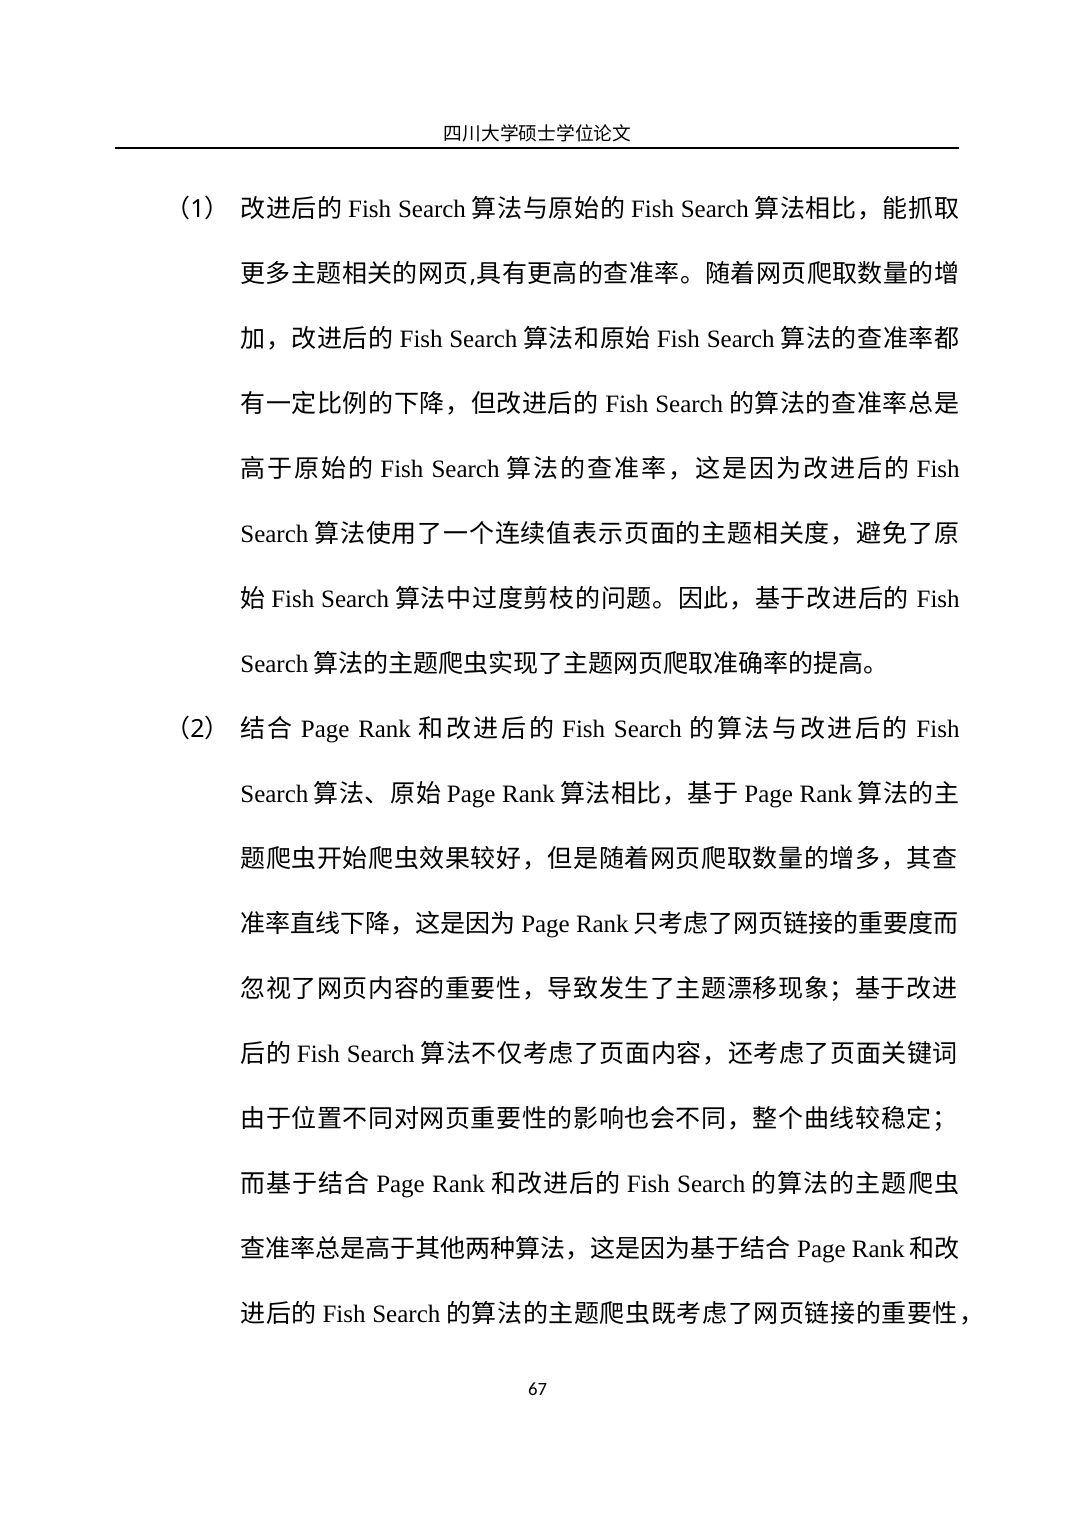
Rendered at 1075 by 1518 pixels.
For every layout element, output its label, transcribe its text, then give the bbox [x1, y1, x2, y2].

list 改进后的Fish Search算法与原始的Fish Search算法相比，能抓取更多主题相关的网页,具有更高的查准率。随着网页爬取数量的增加，改进后的Fish Search算法和原始Fish Search算法的查准率都有一定比例的下降，但改进后的Fish Search的算法的查准率总是高于原始的Fish Search算法的查准率，这是因为改进后的Fish Search算法使用了一个连续值表示页面的主题相关度，避免了原始Fish Search算法中过度剪枝的问题。因此，基于改进后的Fish Search算法的主题爬虫实现了主题网页爬取准确率的提高。 [165, 174, 959, 694]
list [165, 694, 959, 1344]
